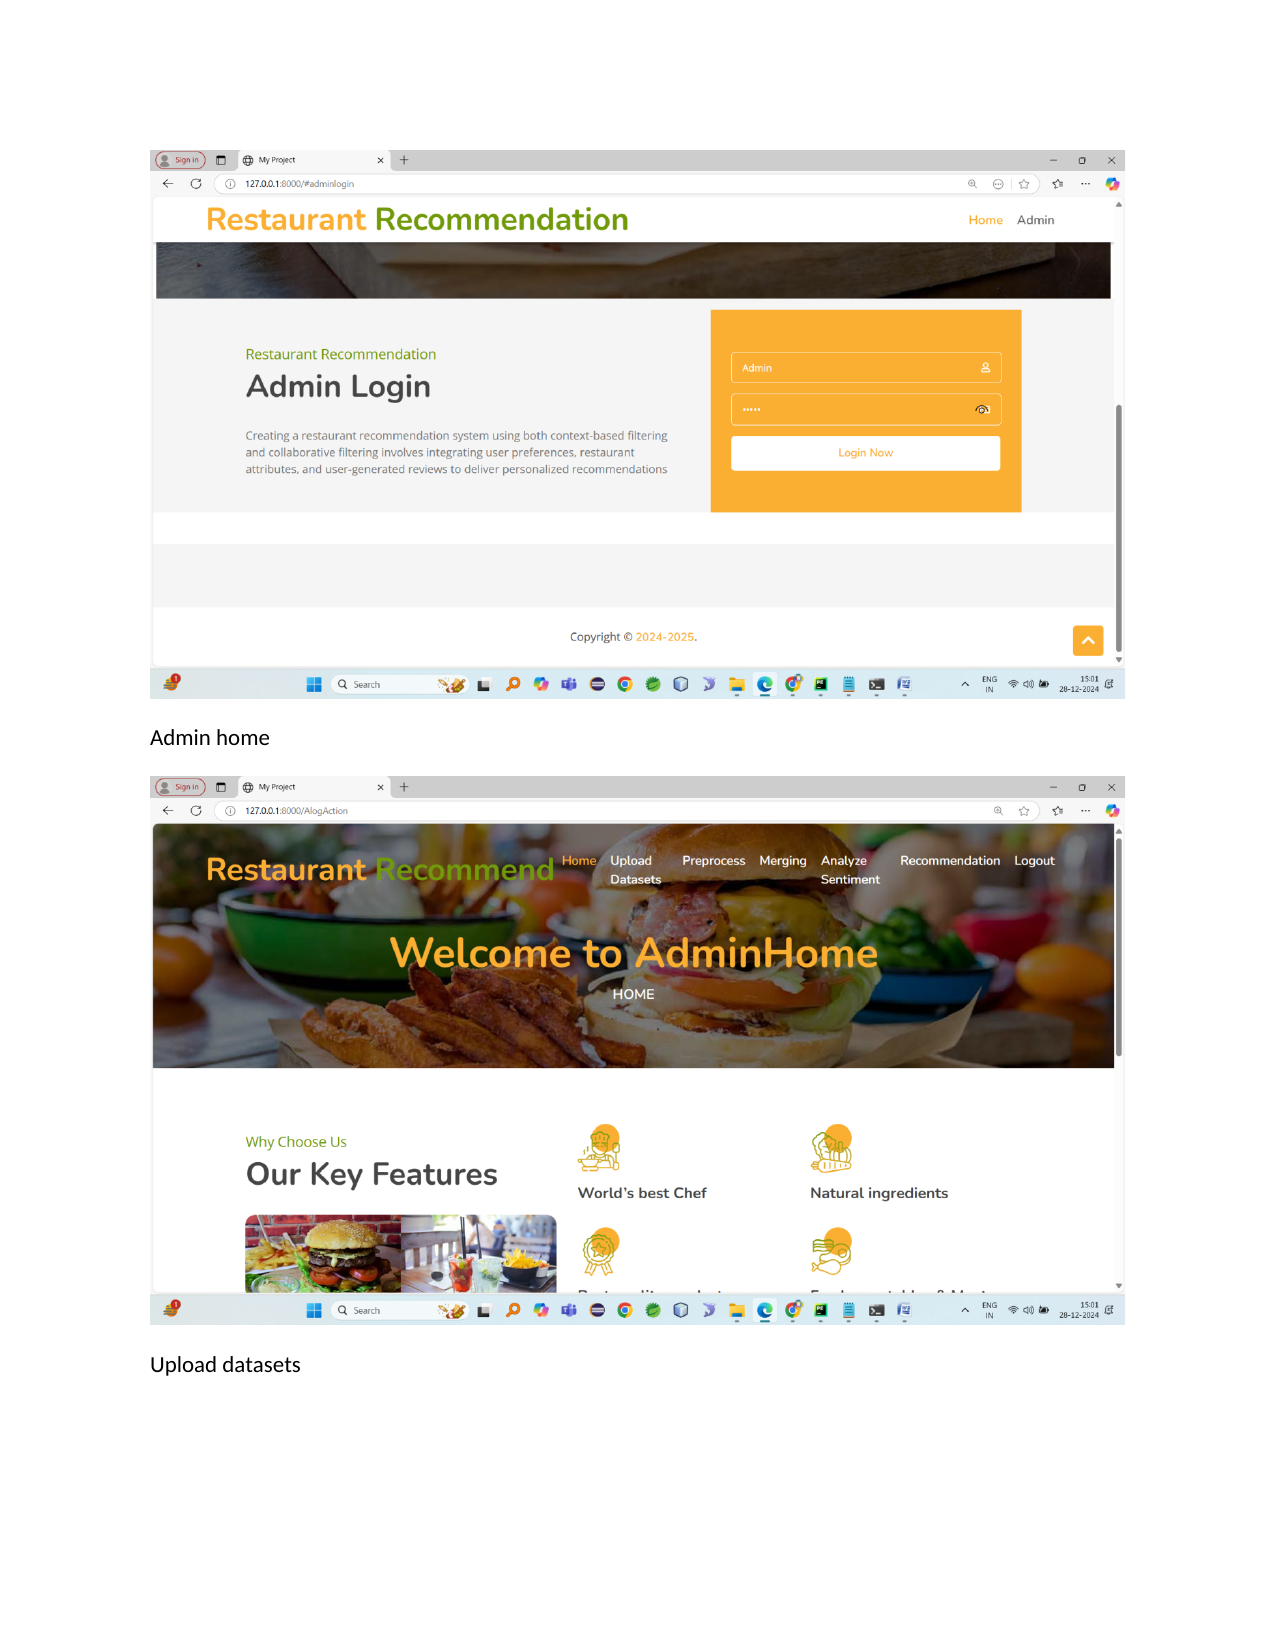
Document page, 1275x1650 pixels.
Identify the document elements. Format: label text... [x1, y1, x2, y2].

text Admin home [150, 723, 1125, 751]
picture [150, 776, 1125, 1325]
text Upload datasets [150, 1350, 1125, 1378]
picture [150, 150, 1125, 699]
